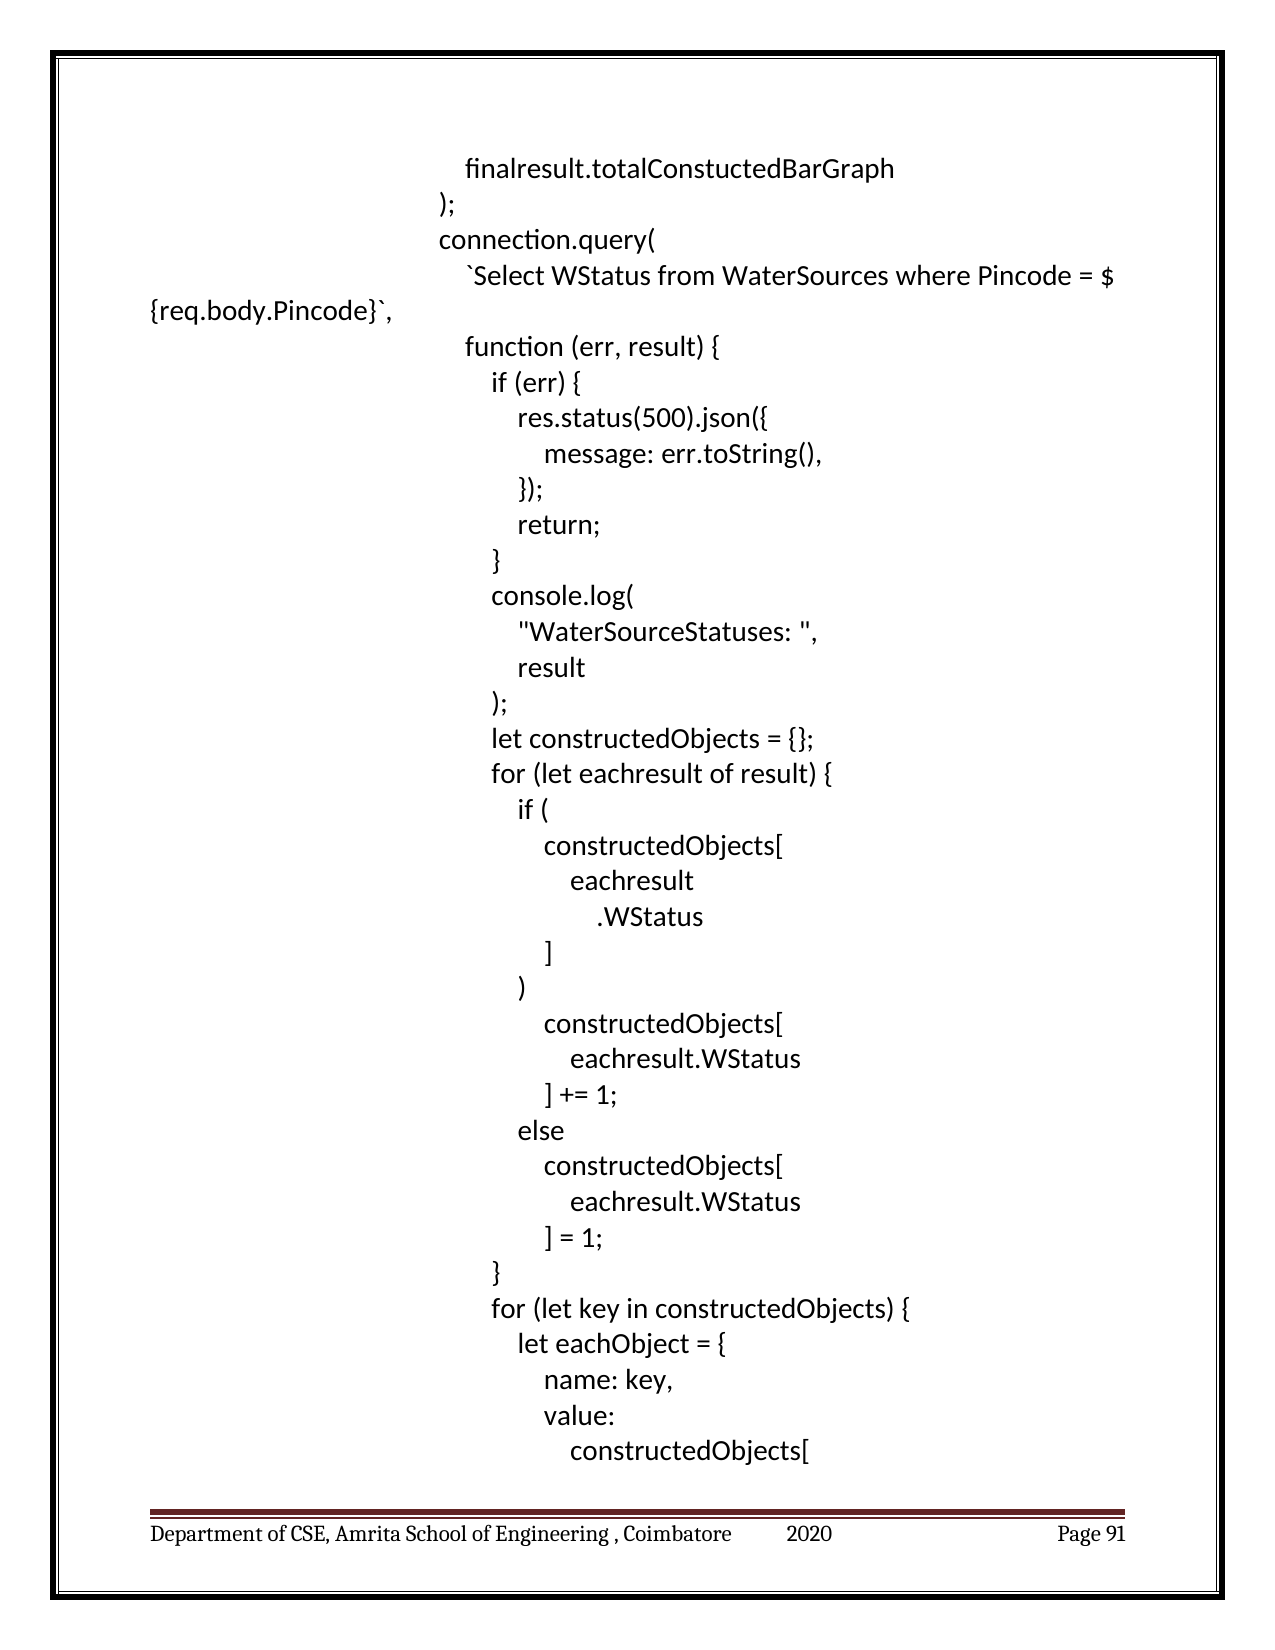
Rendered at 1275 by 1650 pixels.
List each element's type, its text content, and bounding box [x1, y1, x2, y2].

text ); [150, 186, 1125, 221]
text constructedObjects[ [150, 1147, 1125, 1183]
text if (err) { [150, 364, 1125, 399]
text result [150, 649, 1125, 684]
text constructedObjects[ [150, 1432, 1125, 1468]
text "WaterSourceStatuses: ", [150, 613, 1125, 649]
text value: [150, 1397, 1125, 1432]
text ] [150, 934, 1125, 969]
text } [150, 1254, 1125, 1290]
text name: key, [150, 1361, 1125, 1397]
text for (let eachresult of result) { [150, 756, 1125, 791]
text connection.query( [150, 221, 1125, 257]
text let constructedObjects = {}; [150, 720, 1125, 756]
text `Select WStatus from WaterSources where Pincode = ${req.body.Pincode}`, [150, 257, 1125, 328]
text function (err, result) { [150, 328, 1125, 364]
text eachresult.WStatus [150, 1183, 1125, 1219]
text ) [150, 969, 1125, 1005]
text constructedObjects[ [150, 1005, 1125, 1041]
text console.log( [150, 577, 1125, 613]
text message: err.toString(), [150, 435, 1125, 471]
text let eachObject = { [150, 1326, 1125, 1361]
text ] += 1; [150, 1076, 1125, 1112]
text finalresult.totalConstuctedBarGraph [150, 150, 1125, 186]
text } [150, 542, 1125, 577]
text eachresult.WStatus [150, 1041, 1125, 1076]
text if ( [150, 791, 1125, 827]
text else [150, 1112, 1125, 1147]
text eachresult [150, 862, 1125, 898]
text constructedObjects[ [150, 827, 1125, 862]
text ); [150, 684, 1125, 720]
text for (let key in constructedObjects) { [150, 1290, 1125, 1326]
text .WStatus [150, 898, 1125, 934]
text ] = 1; [150, 1219, 1125, 1254]
text }); [150, 471, 1125, 506]
text res.status(500).json({ [150, 399, 1125, 435]
text return; [150, 506, 1125, 542]
